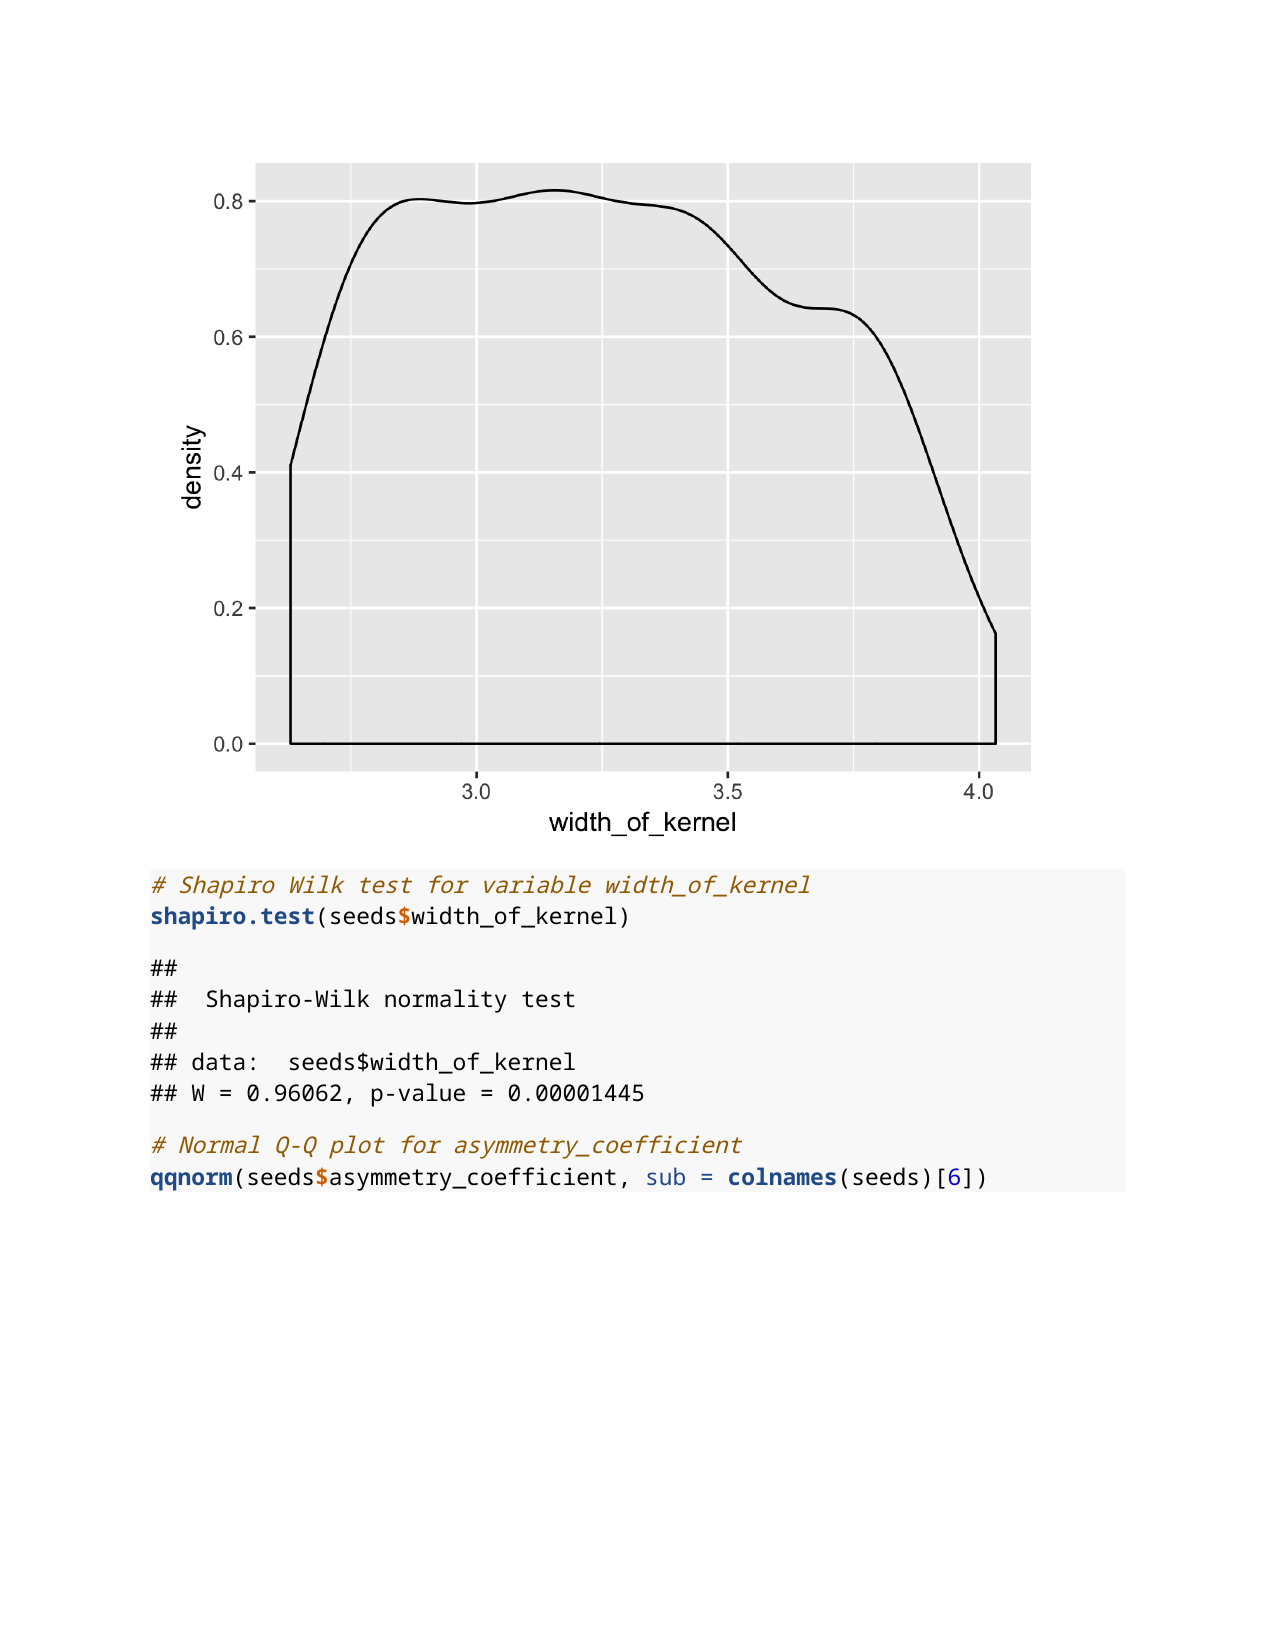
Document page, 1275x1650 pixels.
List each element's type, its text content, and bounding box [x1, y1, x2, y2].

text # Shapiro Wilk test for variable width_of_kernel shapiro.test(seeds$width_of_kernel) [631, 869, 1125, 931]
text ## ## Shapiro-Wilk normality test ## ## data: seeds$width_of_kernel ## W = 0.96062, p-value = 0.00001445 [150, 952, 1125, 1108]
text # Normal Q-Q plot for asymmetry_coefficient qqnorm(seeds$asymmetry_coefficient, sub = colnames(seeds)[6]) [741, 1129, 1125, 1192]
picture [168, 150, 1044, 850]
